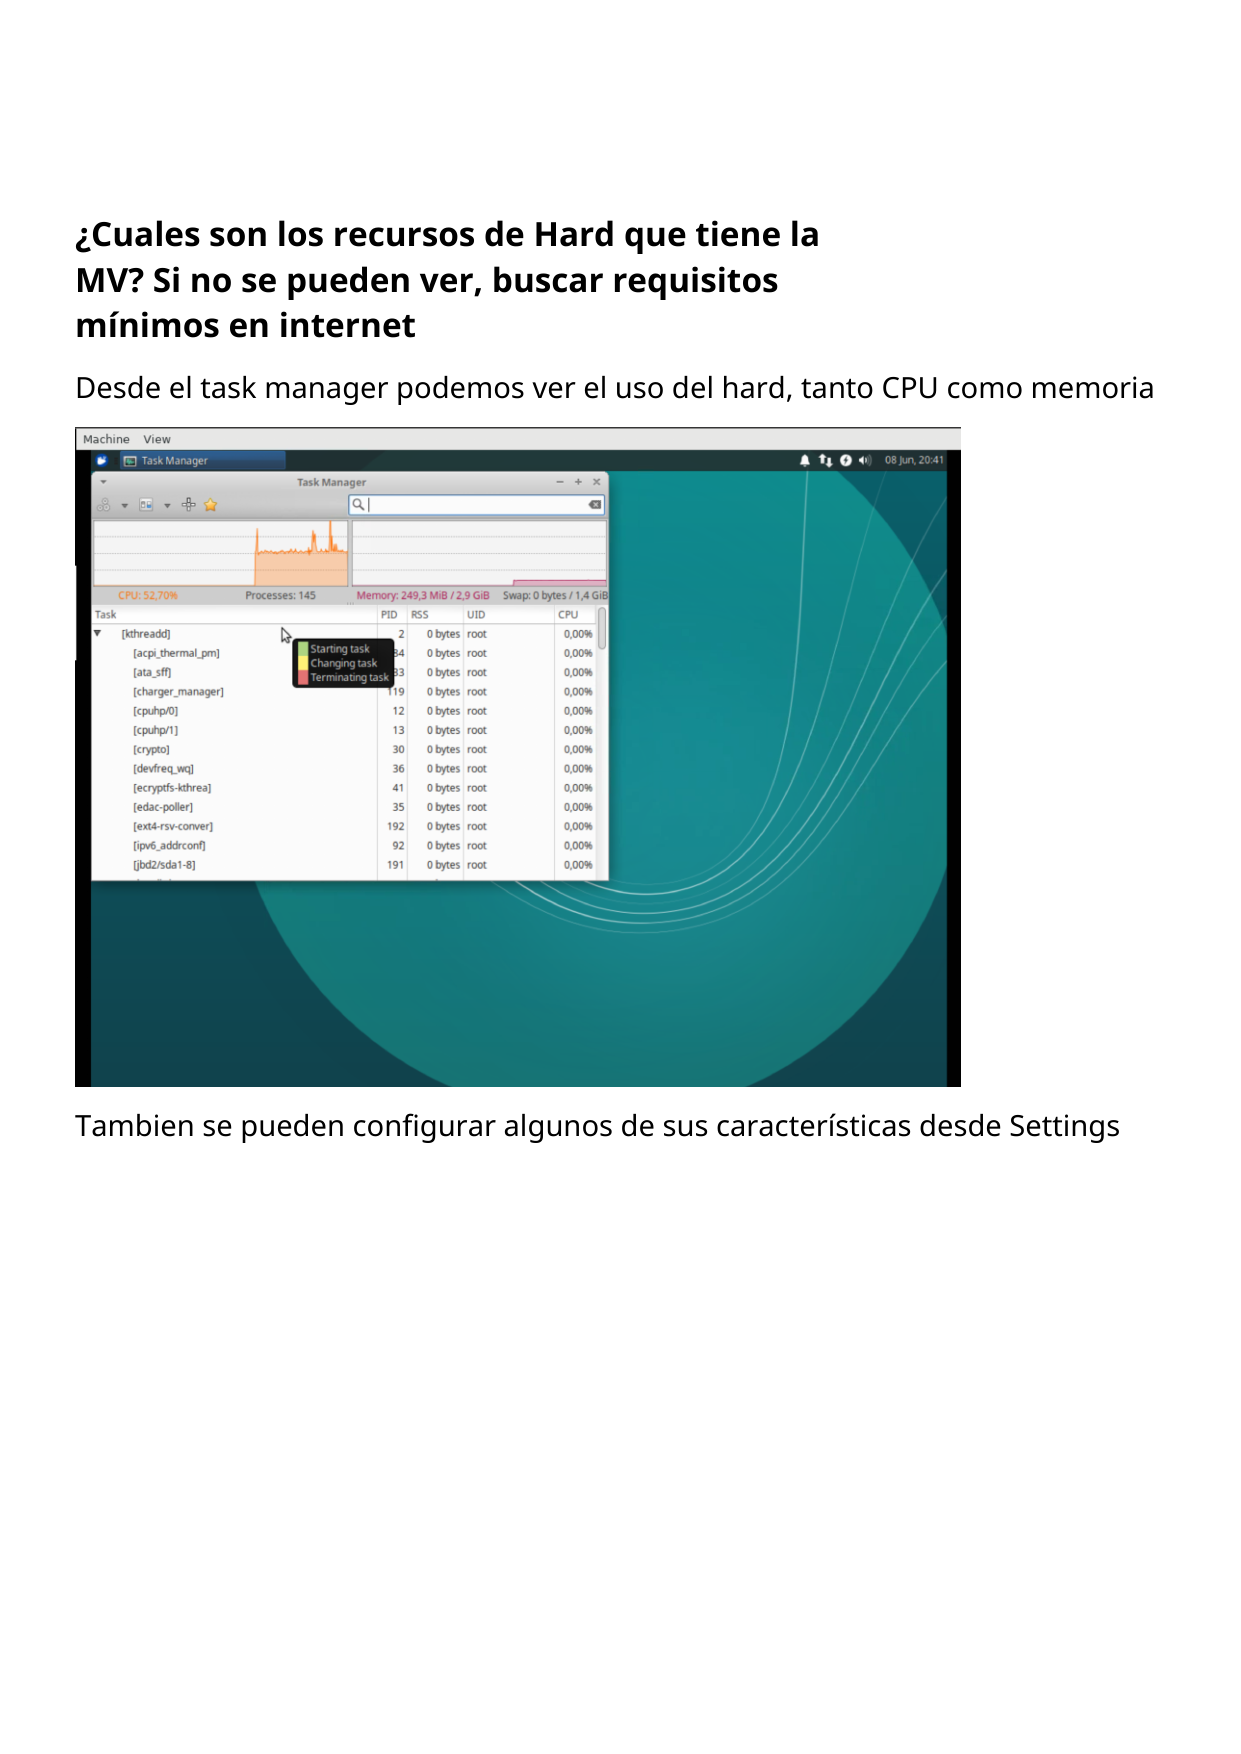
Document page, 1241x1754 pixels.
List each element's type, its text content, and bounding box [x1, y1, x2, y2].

picture [75, 427, 961, 1087]
text ¿Cuales son los recursos de Hard que tiene la [75, 211, 1165, 257]
text Desde el task manager podemos ver el uso del hard, tanto CPU como memoria [75, 368, 1165, 407]
text mínimos en internet [75, 302, 1165, 347]
text MV? Si no se pueden ver, buscar requisitos [75, 257, 1165, 302]
text Tambien se pueden configurar algunos de sus características desde Settings [75, 1106, 1165, 1145]
